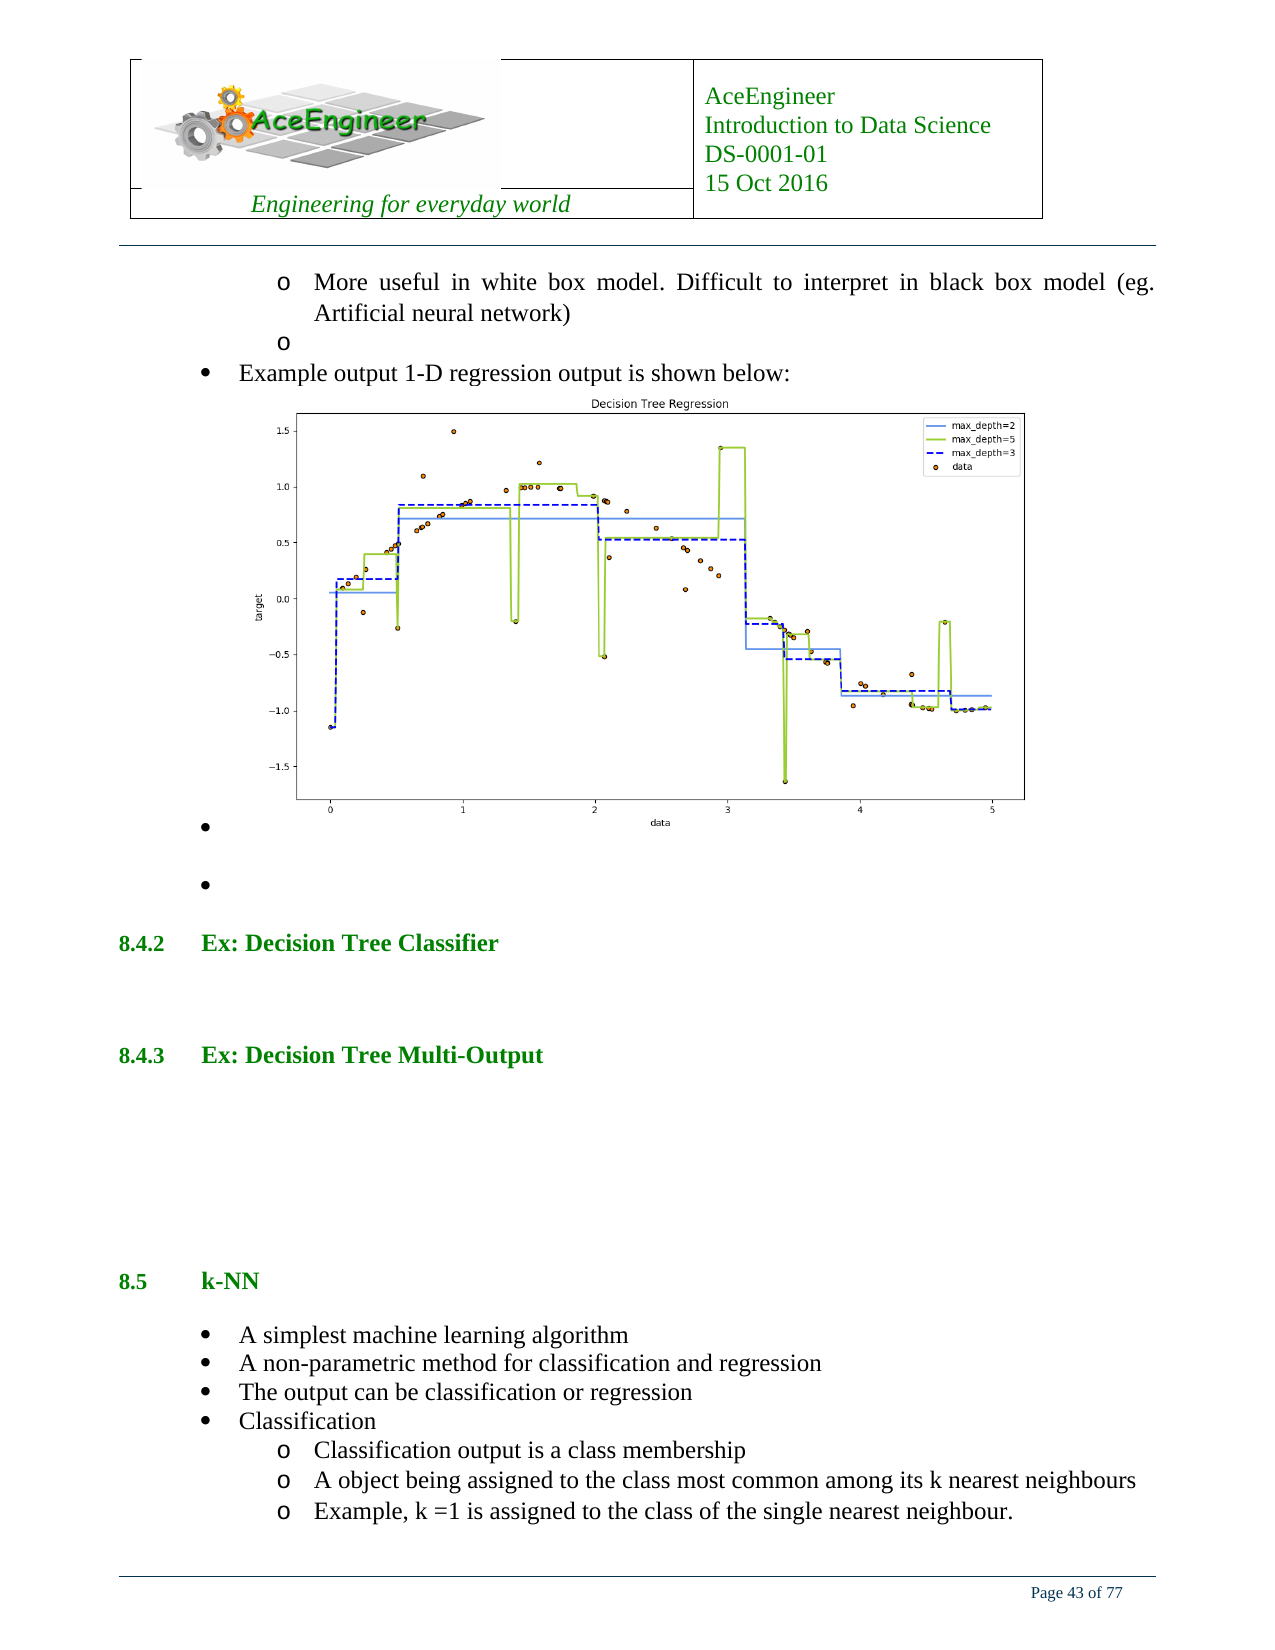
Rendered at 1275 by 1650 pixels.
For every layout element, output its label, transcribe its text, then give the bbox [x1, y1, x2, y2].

list The output can be classification or regression [201, 1377, 1156, 1406]
list A non-parametric method for classification and regression [201, 1348, 1156, 1377]
list A simplest machine learning algorithm [201, 1320, 1156, 1348]
list A object being assigned to the class most common among its k nearest neighbours [276, 1466, 1156, 1496]
picture [238, 386, 1052, 837]
list Classification output is a class membership [276, 1435, 1156, 1466]
list More useful in white box model. Difficult to interpret in black box model (eg. Artificial neural network) [276, 267, 1156, 327]
subtitle Ex: Decision Tree Classifier [118, 928, 1156, 957]
subtitle k-NN [118, 1266, 1156, 1295]
list Example output 1-D regression output is shown below: [201, 358, 1156, 387]
list Example, k =1 is assigned to the class of the single nearest neighbour. [276, 1496, 1156, 1527]
picture [141, 59, 501, 189]
list Classification [201, 1406, 1156, 1435]
subtitle Ex: Decision Tree Multi-Output [118, 1040, 1156, 1068]
